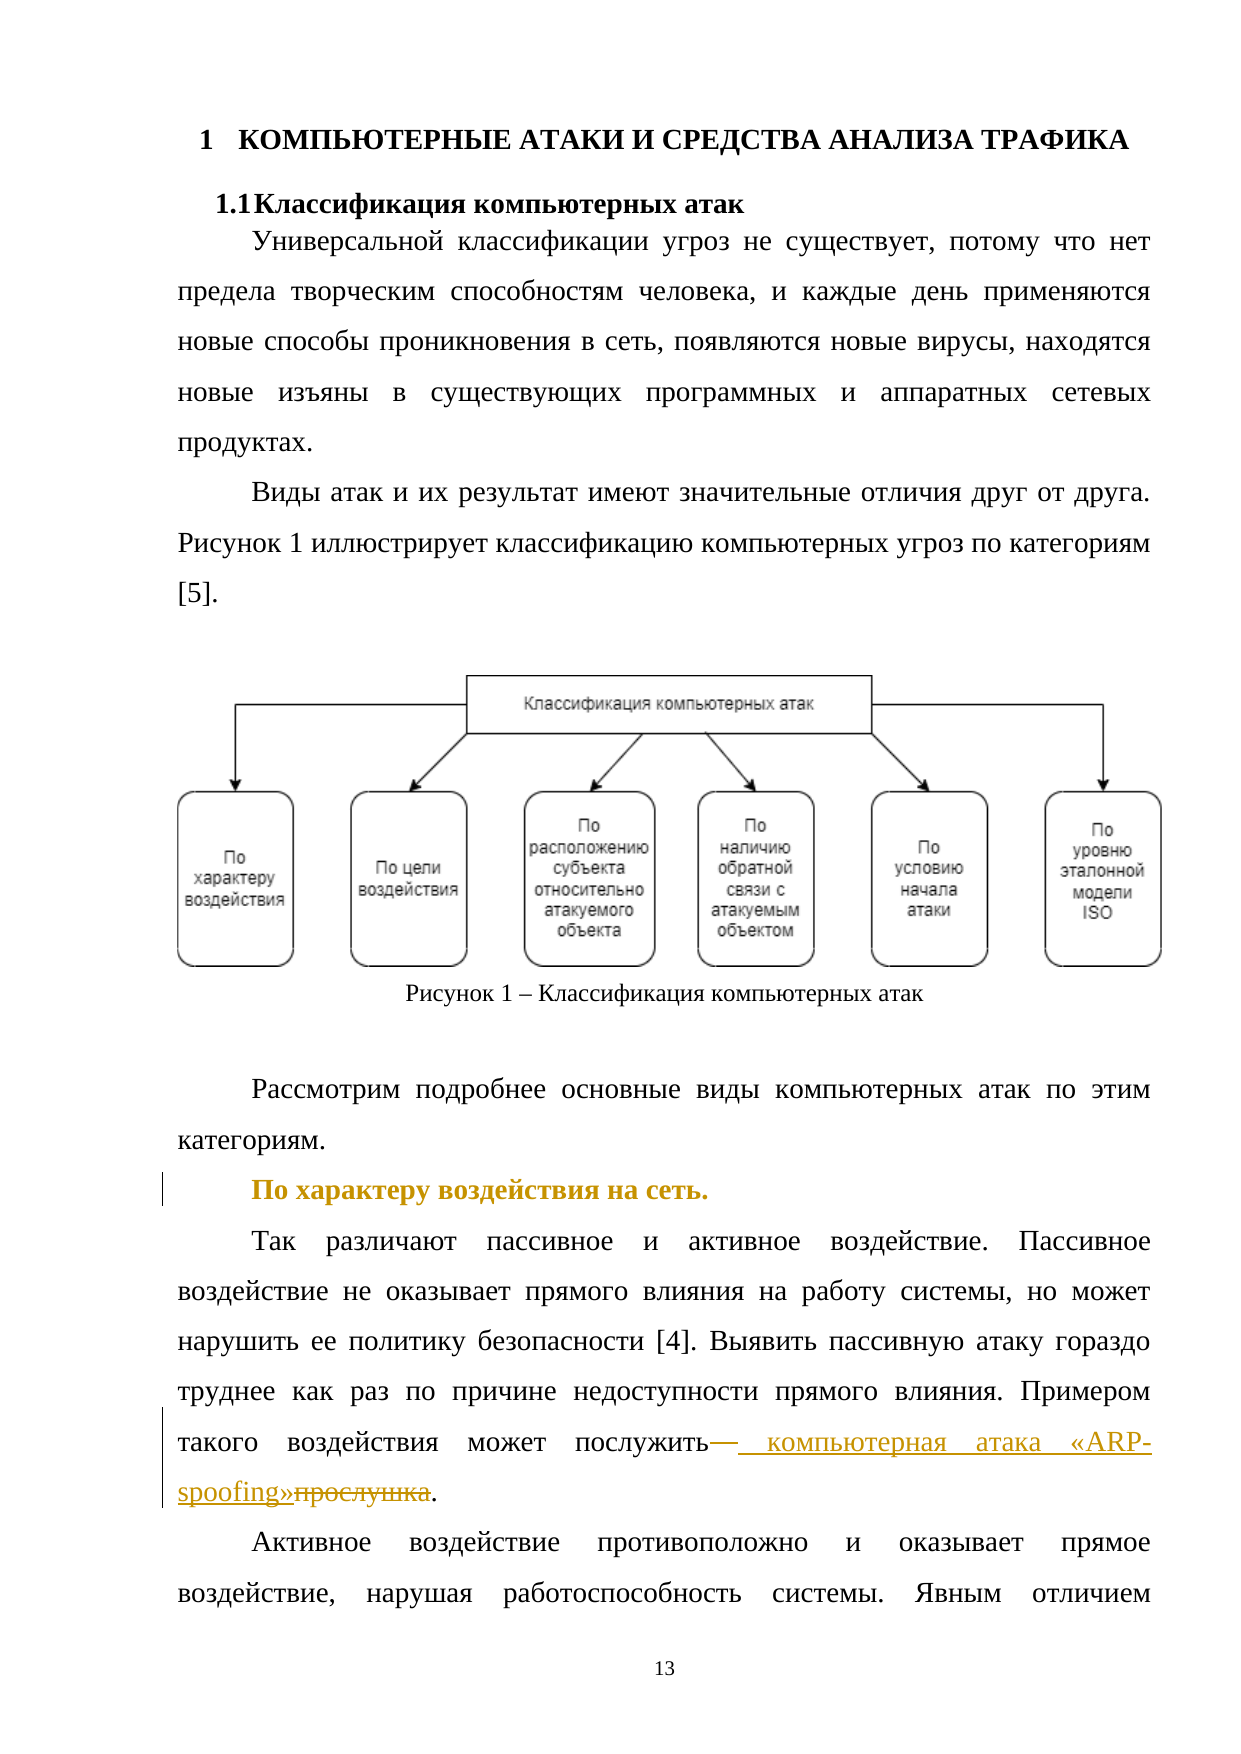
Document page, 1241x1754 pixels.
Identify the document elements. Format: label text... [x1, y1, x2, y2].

text Так различают пассивное и активное воздействие. Пассивное воздействие не оказывает прямого влияния на работу системы, но может нарушить ее политику безопасности [4]. Выявить пассивную атаку гораздо труднее как раз по причине недоступности прямого влияния. Примером такого воздействия может послужить. [177, 1223, 1152, 1508]
text По характеру воздействия на сеть. [177, 1172, 1152, 1206]
text Универсальной классификации угроз не существует, потому что нет предела творческим способностям человека, и каждые день применяются новые способы проникновения в сеть, появляются новые вирусы, находятся новые изъяны в существующих программных и аппаратных сетевых продуктах. [177, 223, 1152, 458]
text Рисунок 1 – Классификация компьютерных атак [177, 978, 1152, 1007]
text Виды атак и их результат имеют значительные отличия друг от друга. Рисунок 1 иллюстрирует классификацию компьютерных угроз по категориям [5]. [177, 474, 1152, 608]
subtitle КОМПЬЮТЕРНЫЕ АТАКИ И СРЕДСТВА АНАЛИЗА ТРАФИКА [177, 122, 1152, 156]
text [177, 1524, 1152, 1608]
subtitle Классификация компьютерных атак [215, 187, 1152, 220]
text Рассмотрим подробнее основные виды компьютерных атак по этим категориям. [177, 1072, 1152, 1156]
picture [177, 675, 1162, 967]
